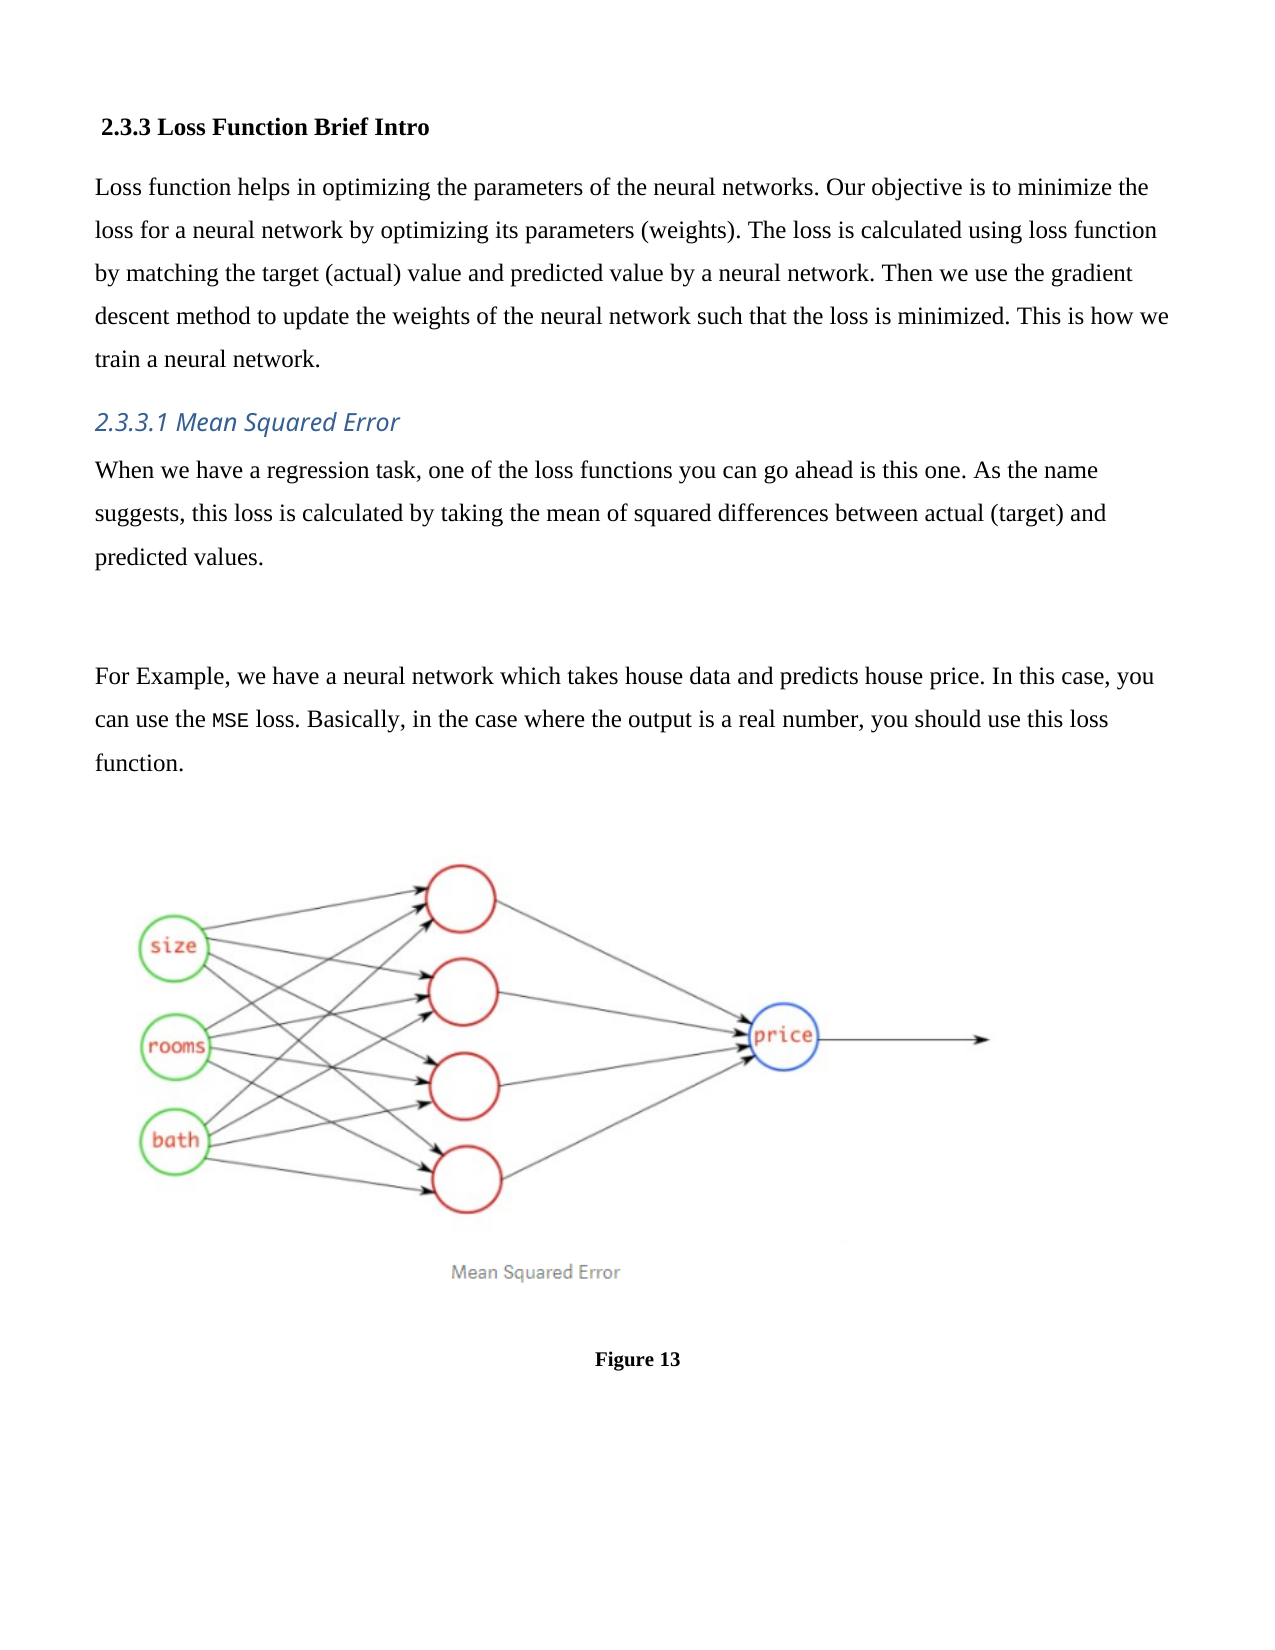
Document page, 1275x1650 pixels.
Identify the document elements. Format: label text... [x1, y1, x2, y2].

subtitle 2.3.3 Loss Function Brief Intro [94, 112, 1181, 141]
text When we have a regression task, one of the loss functions you can go ahead is this one. As the name suggests, this loss is calculated by taking the mean of squared differences between actual (target) and predicted values. [94, 455, 1181, 570]
picture [94, 820, 1046, 1318]
text Figure 13 [94, 1347, 1181, 1371]
subtitle 2.3.3.1 Mean Squared Error [94, 404, 1181, 438]
text Loss function helps in optimizing the parameters of the neural networks. Our objective is to minimize the loss for a neural network by optimizing its parameters (weights). The loss is calculated using loss function by matching the target (actual) value and predicted value by a neural network. Then we use the gradient descent method to update the weights of the neural network such that the loss is minimized. This is how we train a neural network. [94, 172, 1181, 373]
text For Example, we have a neural network which takes house data and predicts house price. In this case, you can use the MSE loss. Basically, in the case where the output is a real number, you should use this loss function. [94, 661, 1181, 777]
